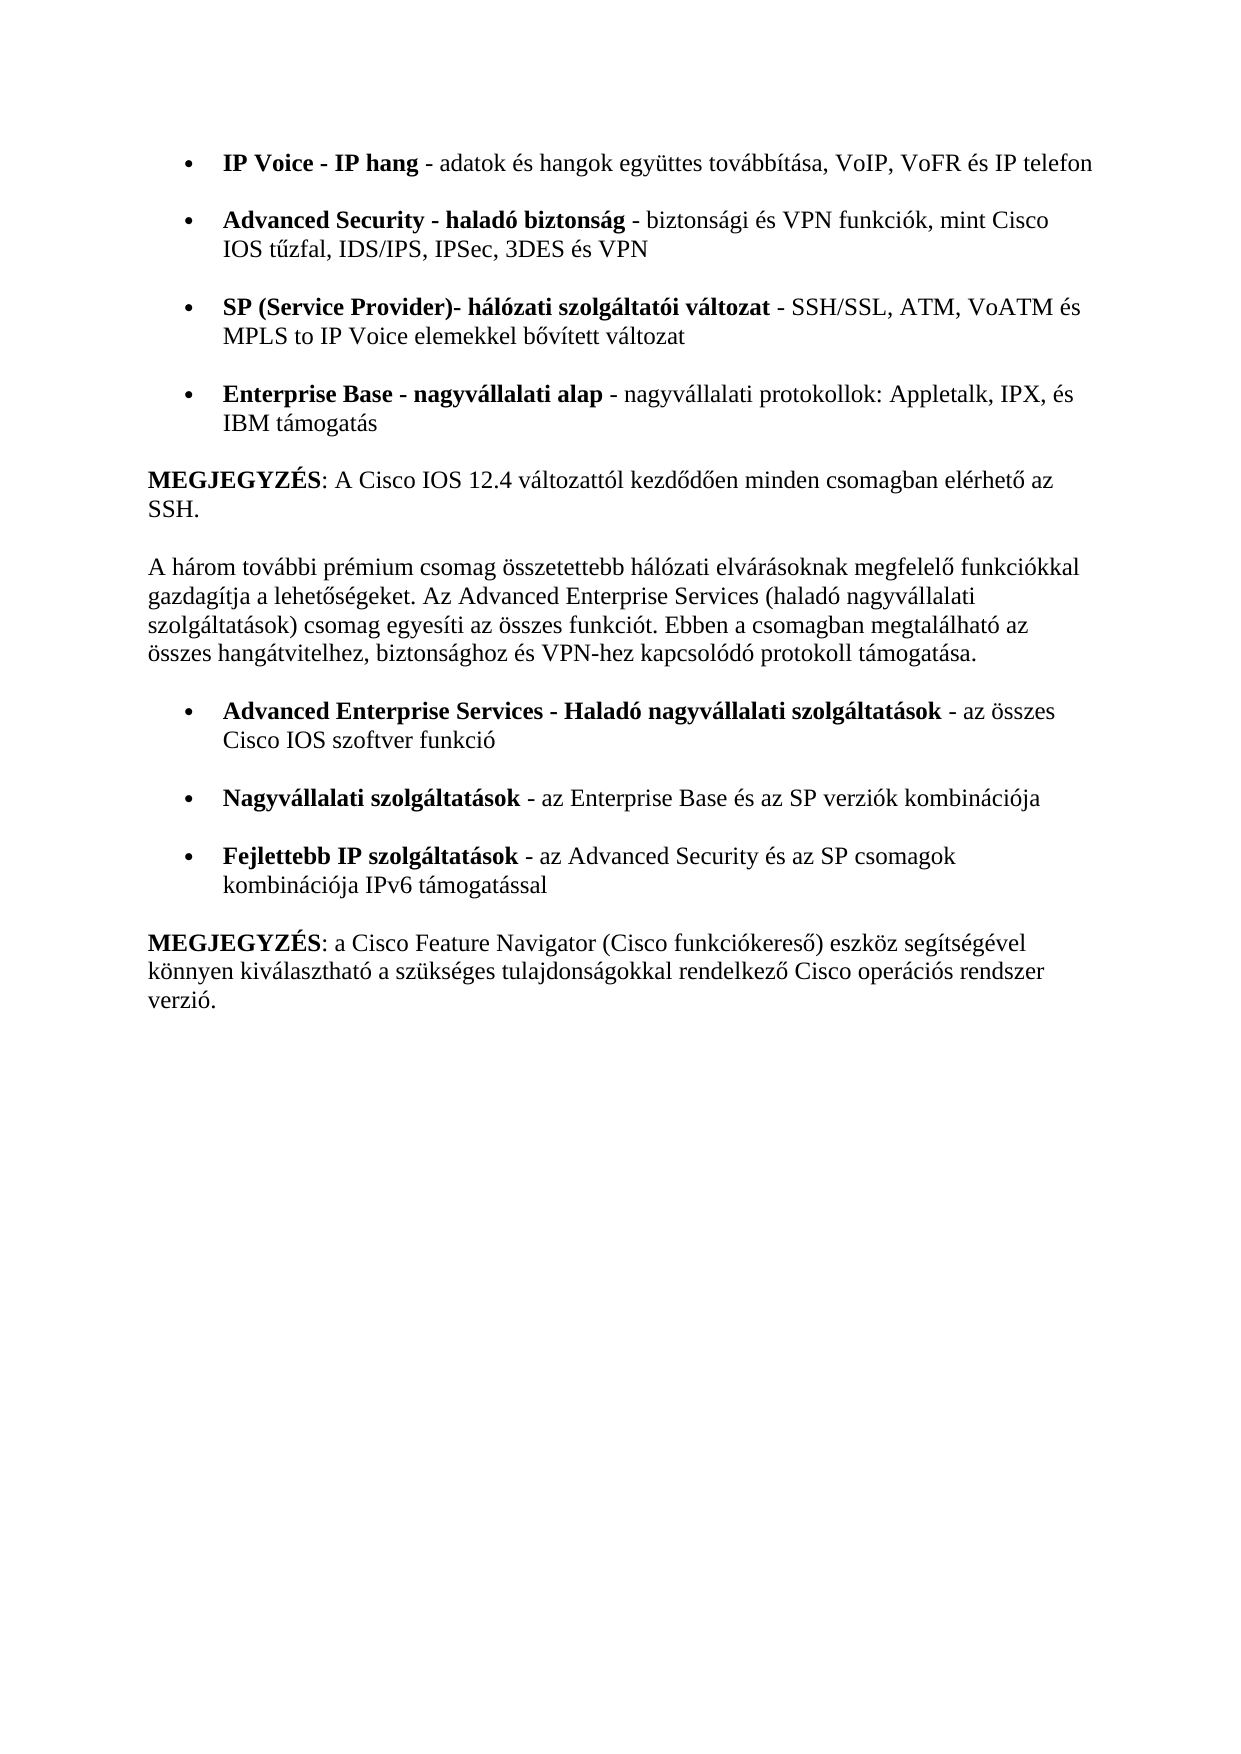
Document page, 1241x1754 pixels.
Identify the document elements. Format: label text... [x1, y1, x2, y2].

list Advanced Enterprise Services - Haladó nagyvállalati szolgáltatások - az összes Cisco IOS szoftver funkció [185, 696, 1093, 754]
list Nagyvállalati szolgáltatások - az Enterprise Base és az SP verziók kombinációja [185, 783, 1093, 812]
list IP Voice - IP hang - adatok és hangok együttes továbbítása, VoIP, VoFR és IP telefon [185, 148, 1093, 176]
text A három további prémium csomag összetettebb hálózati elvárásoknak megfelelő funkciókkal gazdagítja a lehetőségeket. Az Advanced Enterprise Services (haladó nagyvállalati szolgáltatások) csomag egyesíti az összes funkciót. Ebben a csomagban megtalálható az összes hangátvitelhez, biztonsághoz és VPN-hez kapcsolódó protokoll támogatása. [148, 552, 1093, 667]
list Fejlettebb IP szolgáltatások - az Advanced Security és az SP csomagok kombinációja IPv6 támogatással [185, 841, 1093, 898]
list SP (Service Provider)- hálózati szolgáltatói változat - SSH/SSL, ATM, VoATM és MPLS to IP Voice elemekkel bővített változat [185, 292, 1093, 350]
text MEGJEGYZÉS: A Cisco IOS 12.4 változattól kezdődően minden csomagban elérhető az SSH. [148, 466, 1093, 523]
list Enterprise Base - nagyvállalati alap - nagyvállalati protokollok: Appletalk, IPX, és IBM támogatás [185, 379, 1093, 436]
list Advanced Security - haladó biztonság - biztonsági és VPN funkciók, mint Cisco IOS tűzfal, IDS/IPS, IPSec, 3DES és VPN [185, 206, 1093, 263]
text MEGJEGYZÉS: a Cisco Feature Navigator (Cisco funkciókereső) eszköz segítségével könnyen kiválasztható a szükséges tulajdonságokkal rendelkező Cisco operációs rendszer verzió. [148, 928, 1093, 1014]
